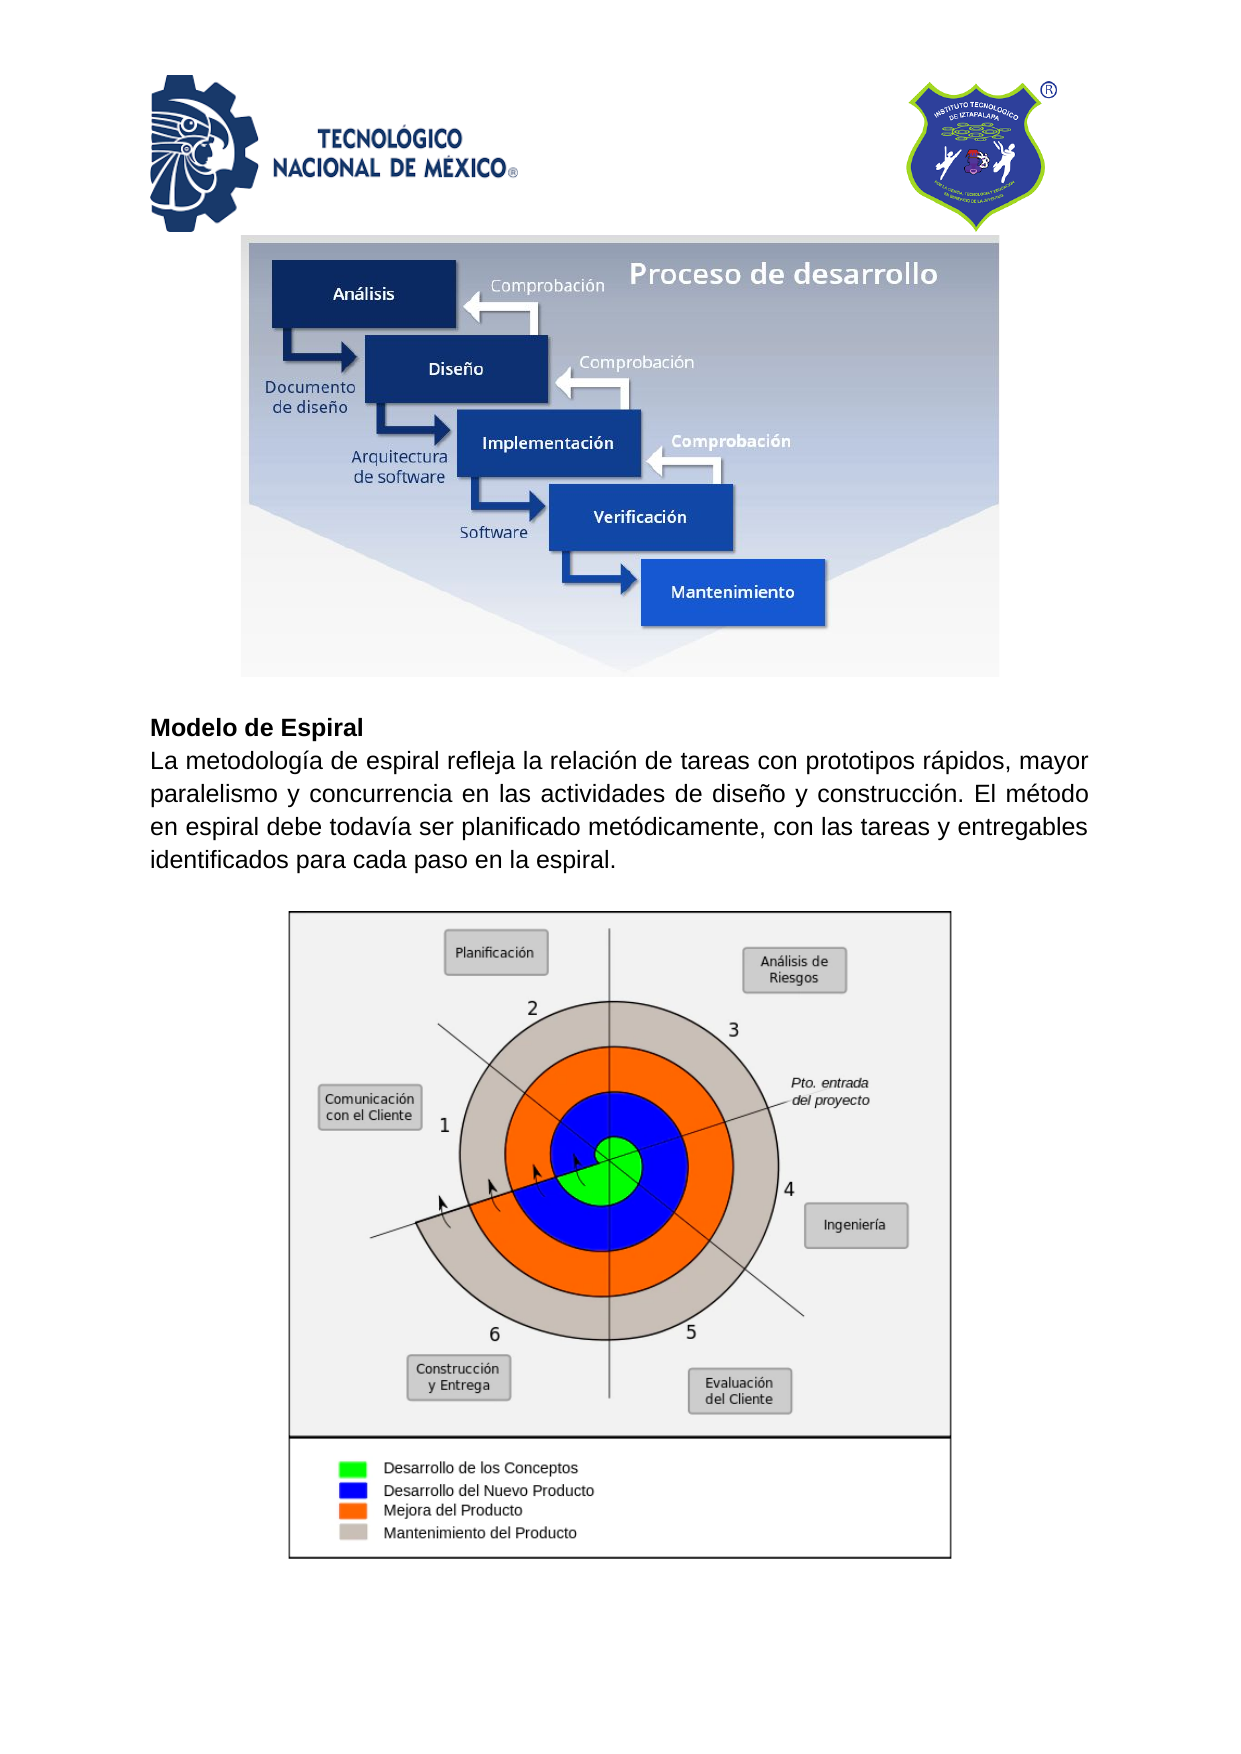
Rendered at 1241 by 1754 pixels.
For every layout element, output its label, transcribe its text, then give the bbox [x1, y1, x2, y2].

text Modelo de Espiral [150, 713, 1090, 742]
picture [240, 235, 1000, 677]
picture [288, 911, 952, 1560]
picture [150, 75, 518, 232]
picture [906, 81, 1057, 232]
text La metodología de espiral refleja la relación de tareas con prototipos rápidos, mayor paralelismo y concurrencia en las actividades de diseño y construcción. El método en espiral debe todavía ser planificado metódicamente, con las tareas y entregables identificados para cada paso en la espiral. [150, 746, 1090, 874]
